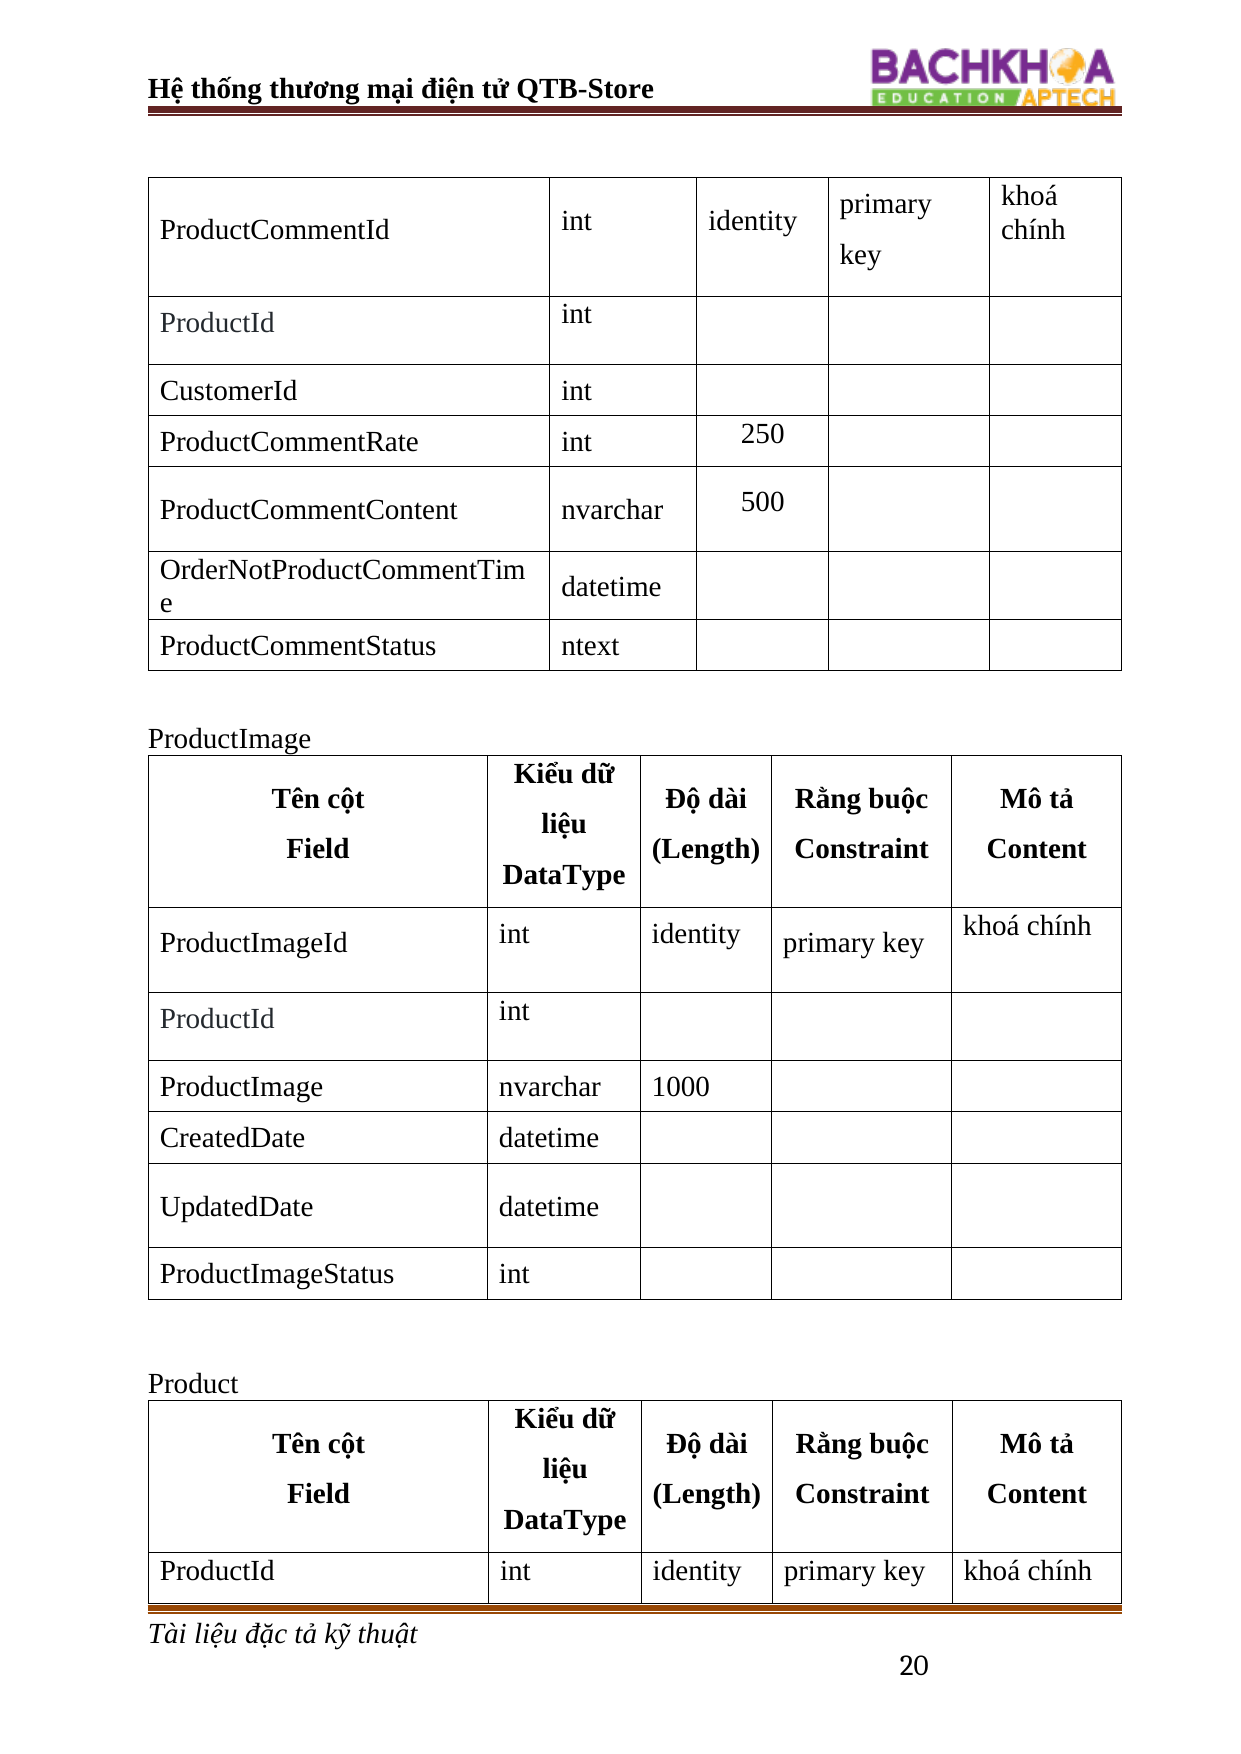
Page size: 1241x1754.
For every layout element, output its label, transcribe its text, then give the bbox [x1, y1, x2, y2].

table_cell ProductImageStatus [149, 1248, 487, 1298]
table_cell ProductImage [149, 1061, 487, 1111]
table_cell ProductId [149, 993, 487, 1060]
table_header Độ dài (Length) [641, 756, 771, 907]
table_cell OrderNotProductCommentTime [149, 552, 549, 619]
table_header Mô tả Content [952, 756, 1121, 907]
picture [868, 47, 1120, 106]
table_cell datetime [488, 1112, 640, 1162]
table_cell int [488, 993, 640, 1060]
table_cell 250 [697, 416, 828, 466]
table_cell [990, 620, 1121, 670]
table_cell [990, 416, 1121, 466]
table_cell [772, 993, 951, 1060]
table_cell UpdatedDate [149, 1164, 487, 1247]
table_cell int [550, 365, 696, 415]
table_cell [697, 552, 828, 619]
table_cell [772, 1164, 951, 1247]
table_cell ntext [550, 620, 696, 670]
table_cell datetime [550, 552, 696, 619]
table_cell [641, 993, 771, 1060]
table_cell ProductCommentStatus [149, 620, 549, 670]
table_cell [990, 467, 1121, 551]
text ProductImage [148, 722, 1122, 755]
table_cell identity [697, 178, 828, 296]
table_cell [697, 297, 828, 364]
table_cell [829, 467, 989, 551]
table_header Rằng buộc Constraint [772, 756, 951, 907]
table_cell int [488, 908, 640, 992]
table_cell [829, 620, 989, 670]
table_cell int [550, 178, 696, 296]
table_cell int [550, 297, 696, 364]
table_cell [829, 297, 989, 364]
table_cell [990, 552, 1121, 619]
table_cell [952, 1248, 1121, 1298]
table_header Kiểu dữ liệu DataType [488, 756, 640, 907]
table_header Tên cột Field [149, 1401, 488, 1552]
table_cell [772, 1248, 951, 1298]
table_cell [772, 1112, 951, 1162]
table_cell [829, 365, 989, 415]
table_cell ProductId [149, 297, 549, 364]
table_cell ProductCommentRate [149, 416, 549, 466]
text Product [148, 1367, 1122, 1400]
table_cell [990, 365, 1121, 415]
table_cell 500 [697, 467, 828, 551]
table_cell [641, 1112, 771, 1162]
table_cell [829, 416, 989, 466]
table_cell khoá chính [953, 1553, 1121, 1603]
table_cell ProductCommentContent [149, 467, 549, 551]
table_cell [952, 993, 1121, 1060]
table_cell CustomerId [149, 365, 549, 415]
table_cell identity [642, 1553, 772, 1603]
table_cell [641, 1164, 771, 1247]
table_cell [952, 1061, 1121, 1111]
table_cell [990, 297, 1121, 364]
table_cell [829, 552, 989, 619]
table_cell [641, 1248, 771, 1298]
table_header Mô tả Content [953, 1401, 1121, 1552]
table_cell int [488, 1248, 640, 1298]
table_cell nvarchar [550, 467, 696, 551]
table_header Kiểu dữ liệu DataType [489, 1401, 641, 1552]
table_cell datetime [488, 1164, 640, 1247]
table_cell khoá chính [990, 178, 1121, 296]
table_cell CreatedDate [149, 1112, 487, 1162]
table_cell ProductId [149, 1553, 488, 1603]
table_cell [952, 1112, 1121, 1162]
table_cell [772, 1061, 951, 1111]
table_cell int [489, 1553, 641, 1603]
table_cell int [550, 416, 696, 466]
table_cell primary key [829, 178, 989, 296]
table_header Tên cột Field [149, 756, 487, 907]
table_cell primary key [772, 908, 951, 992]
table_cell identity [641, 908, 771, 992]
table_cell [697, 620, 828, 670]
table_cell ProductImageId [149, 908, 487, 992]
table_header Độ dài (Length) [642, 1401, 772, 1552]
table_cell [697, 365, 828, 415]
table_cell ProductCommentId [149, 178, 549, 296]
table_cell khoá chính [952, 908, 1121, 992]
table_cell nvarchar [488, 1061, 640, 1111]
table_header Rằng buộc Constraint [773, 1401, 952, 1552]
table_cell 1000 [641, 1061, 771, 1111]
table_cell [952, 1164, 1121, 1247]
table_cell primary key [773, 1553, 952, 1603]
